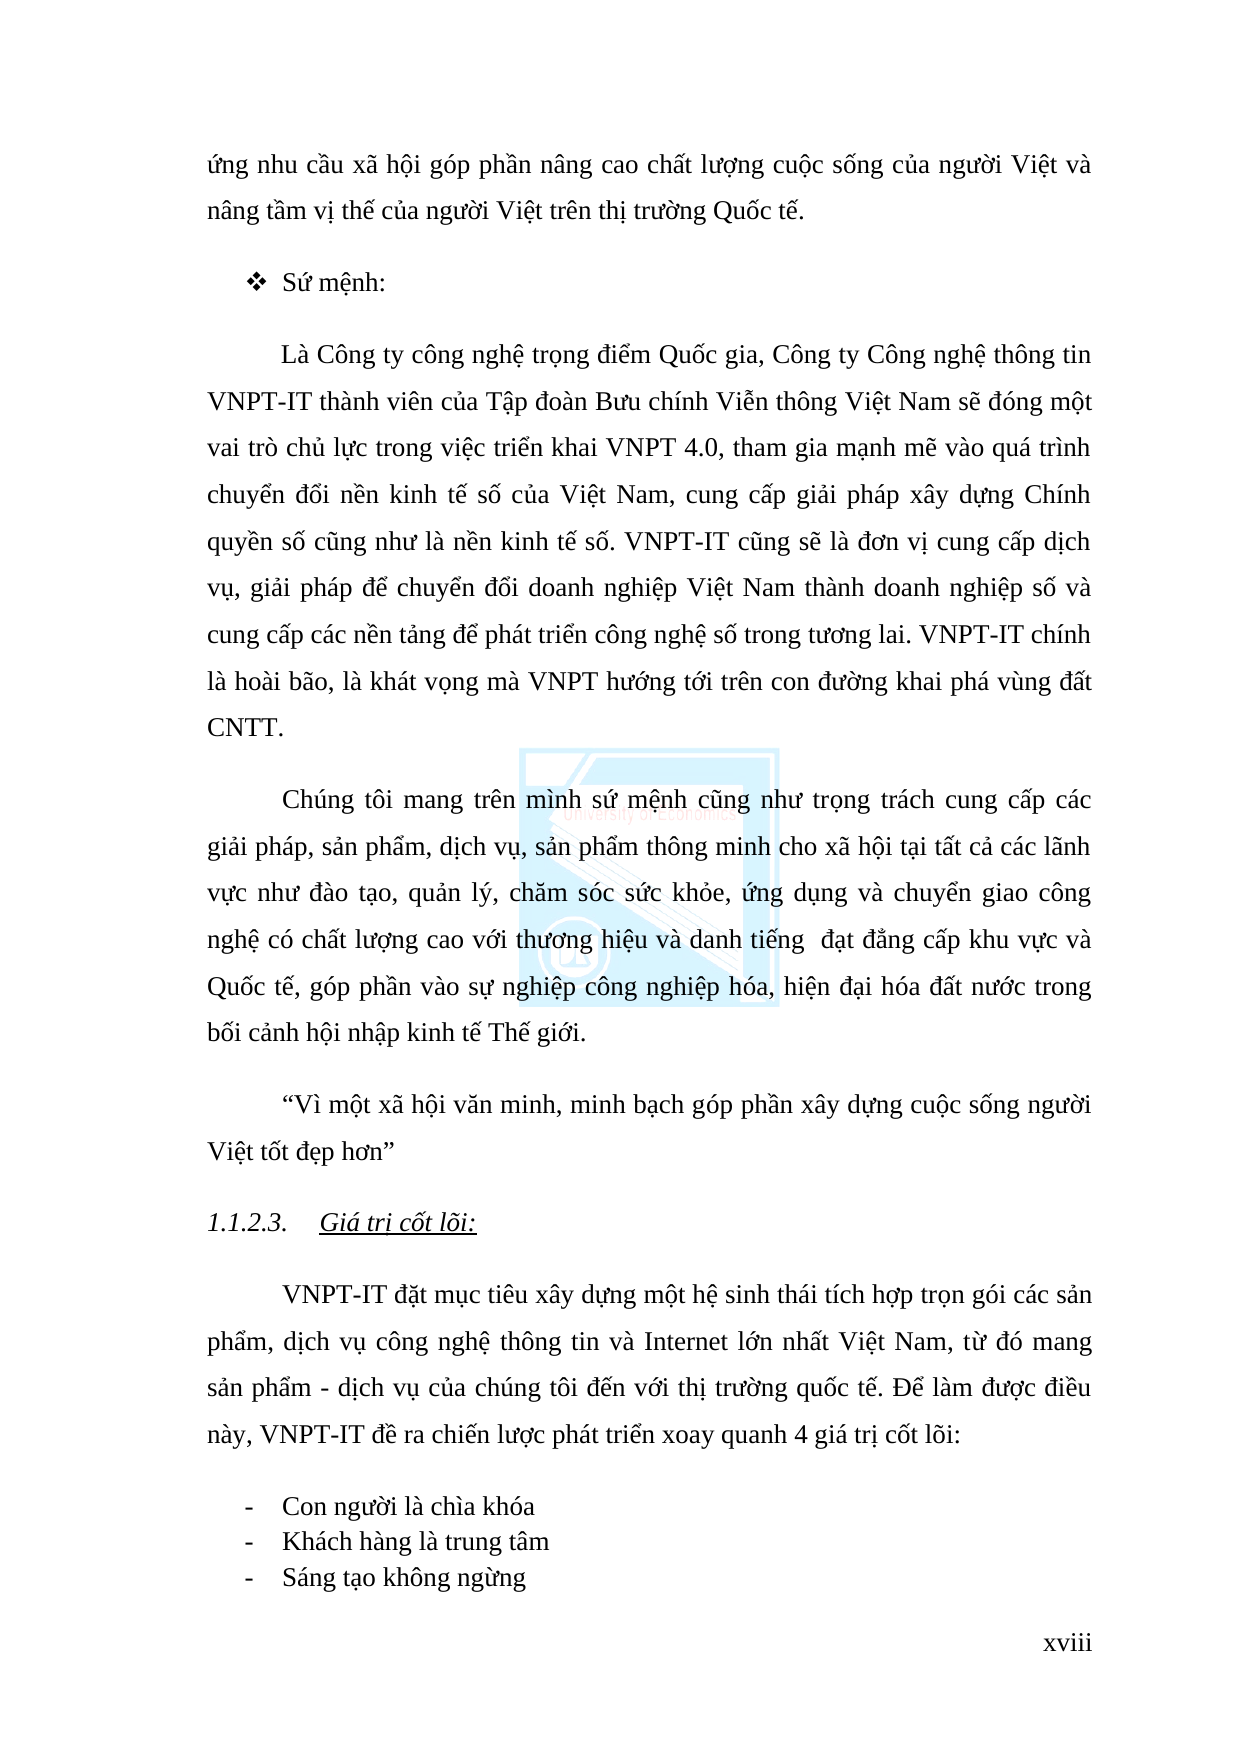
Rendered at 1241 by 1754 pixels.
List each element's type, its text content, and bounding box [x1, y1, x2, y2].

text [207, 148, 1092, 226]
list Khách hàng là trung tâm [244, 1525, 1092, 1556]
text Chúng tôi mang trên mình sứ mệnh cũng như trọng trách cung cấp các giải pháp, sản phẩm, dịch vụ, sản phẩm thông minh cho xã hội tại tất cả các lãnh vực như đào tạo, quản lý, chăm sóc sức khỏe, ứng dụng và chuyển giao công nghệ có chất lượng cao với thương hiệu và danh tiếng đạt đẳng cấp khu vực và Quốc tế, góp phần vào sự nghiệp công nghiệp hóa, hiện đại hóa đất nước trong bối cảnh hội nhập kinh tế Thế giới. [207, 783, 1092, 1047]
list Sáng tạo không ngừng [244, 1561, 1092, 1592]
text VNPT-IT đặt mục tiêu xây dựng một hệ sinh thái tích hợp trọn gói các sản phẩm, dịch vụ công nghệ thông tin và Internet lớn nhất Việt Nam, từ đó mang sản phẩm - dịch vụ của chúng tôi đến với thị trường quốc tế. Để làm được điều này, VNPT-IT đề ra chiến lược phát triển xoay quanh 4 giá trị cốt lõi: [207, 1278, 1092, 1449]
text “Vì một xã hội văn minh, minh bạch góp phần xây dựng cuộc sống người Việt tốt đẹp hơn” [207, 1088, 1092, 1166]
list Sứ mệnh: [244, 266, 1092, 297]
list Giá trị cốt lõi: [207, 1206, 1092, 1237]
list Con người là chìa khóa [244, 1489, 1092, 1521]
text Là Công ty công nghệ trọng điểm Quốc gia, Công ty Công nghệ thông tin VNPT-IT thành viên của Tập đoàn Bưu chính Viễn thông Việt Nam sẽ đóng một vai trò chủ lực trong việc triển khai VNPT 4.0, tham gia mạnh mẽ vào quá trình chuyển đổi nền kinh tế số của Việt Nam, cung cấp giải pháp xây dựng Chính quyền số cũng như là nền kinh tế số. VNPT-IT cũng sẽ là đơn vị cung cấp dịch vụ, giải pháp để chuyển đổi doanh nghiệp Việt Nam thành doanh nghiệp số và cung cấp các nền tảng để phát triển công nghệ số trong tương lai. VNPT-IT chính là hoài bão, là khát vọng mà VNPT hướng tới trên con đường khai phá vùng đất CNTT. [207, 338, 1092, 742]
